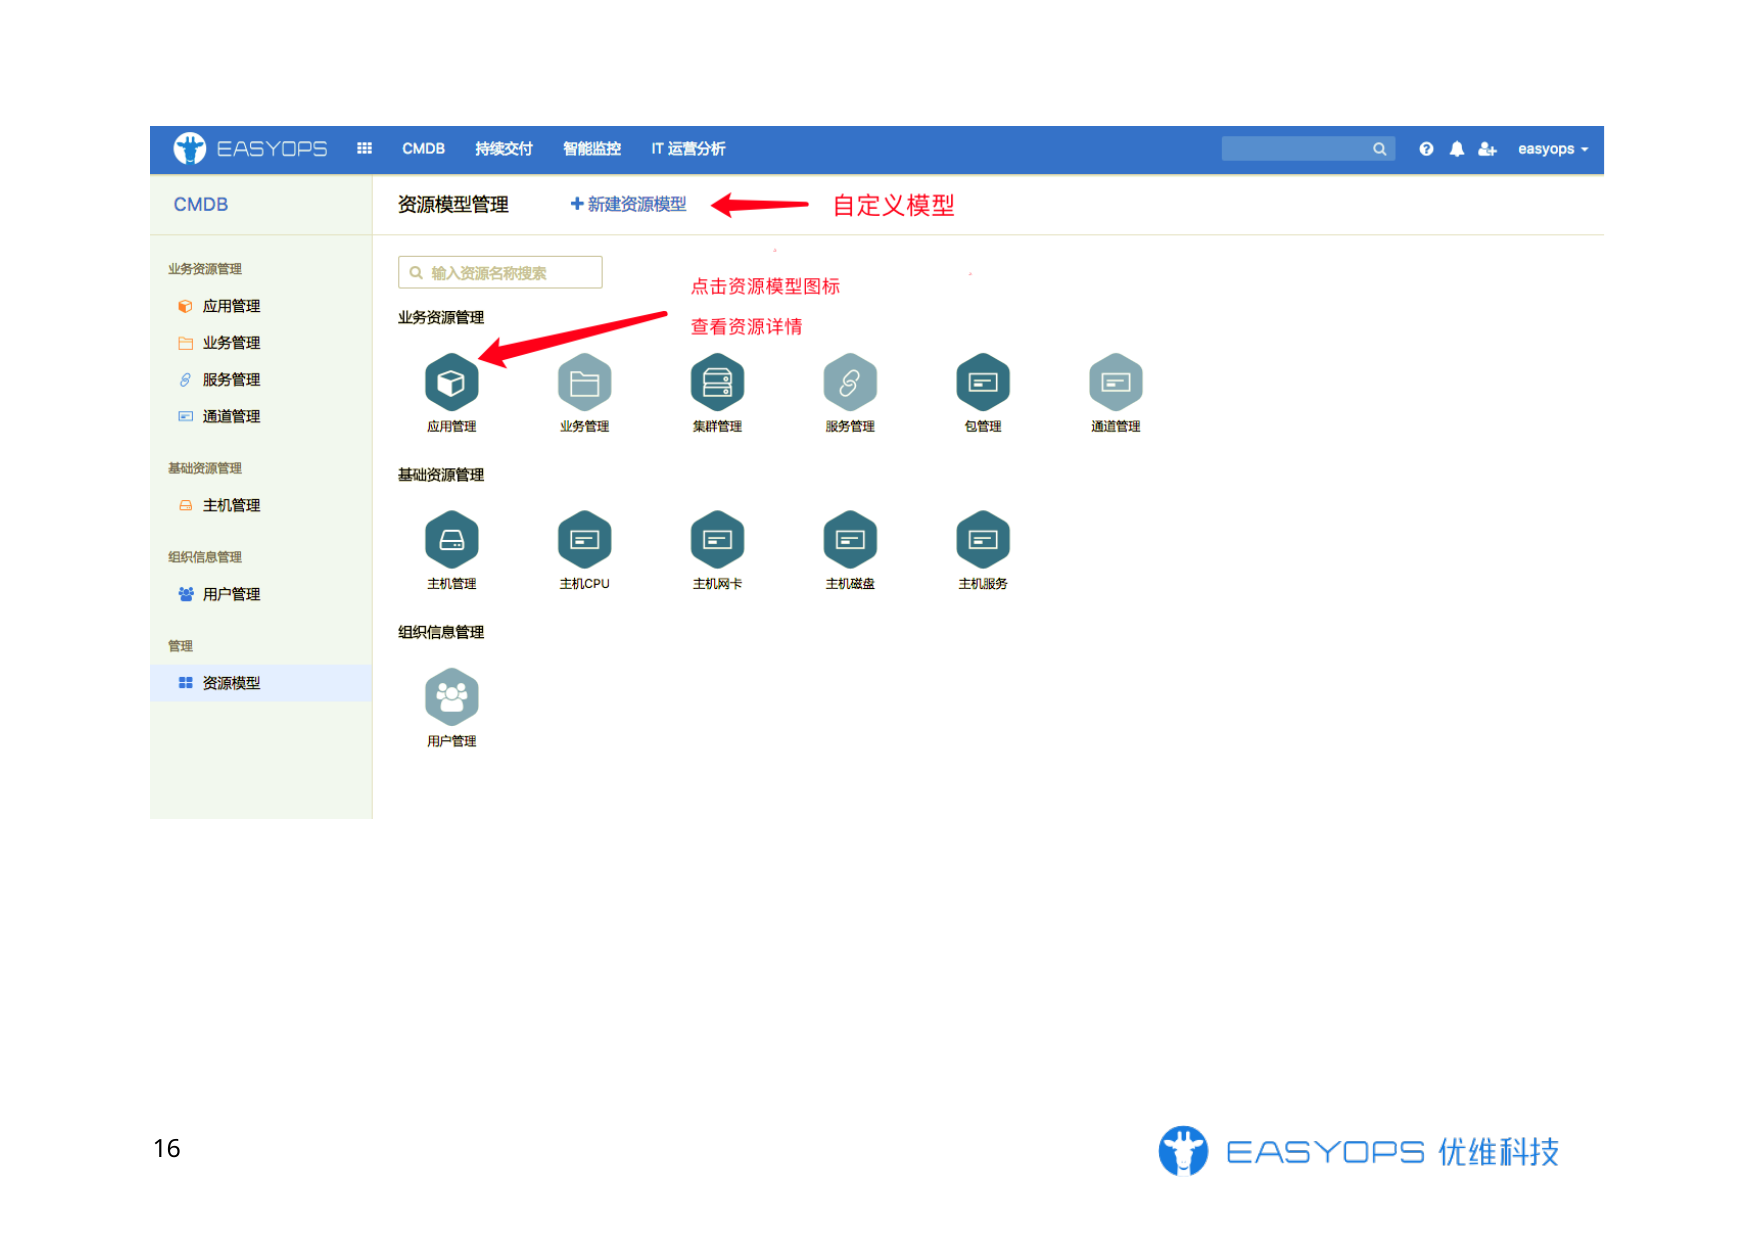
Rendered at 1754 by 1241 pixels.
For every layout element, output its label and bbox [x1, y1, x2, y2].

picture [150, 126, 1605, 819]
picture [1158, 1125, 1559, 1177]
